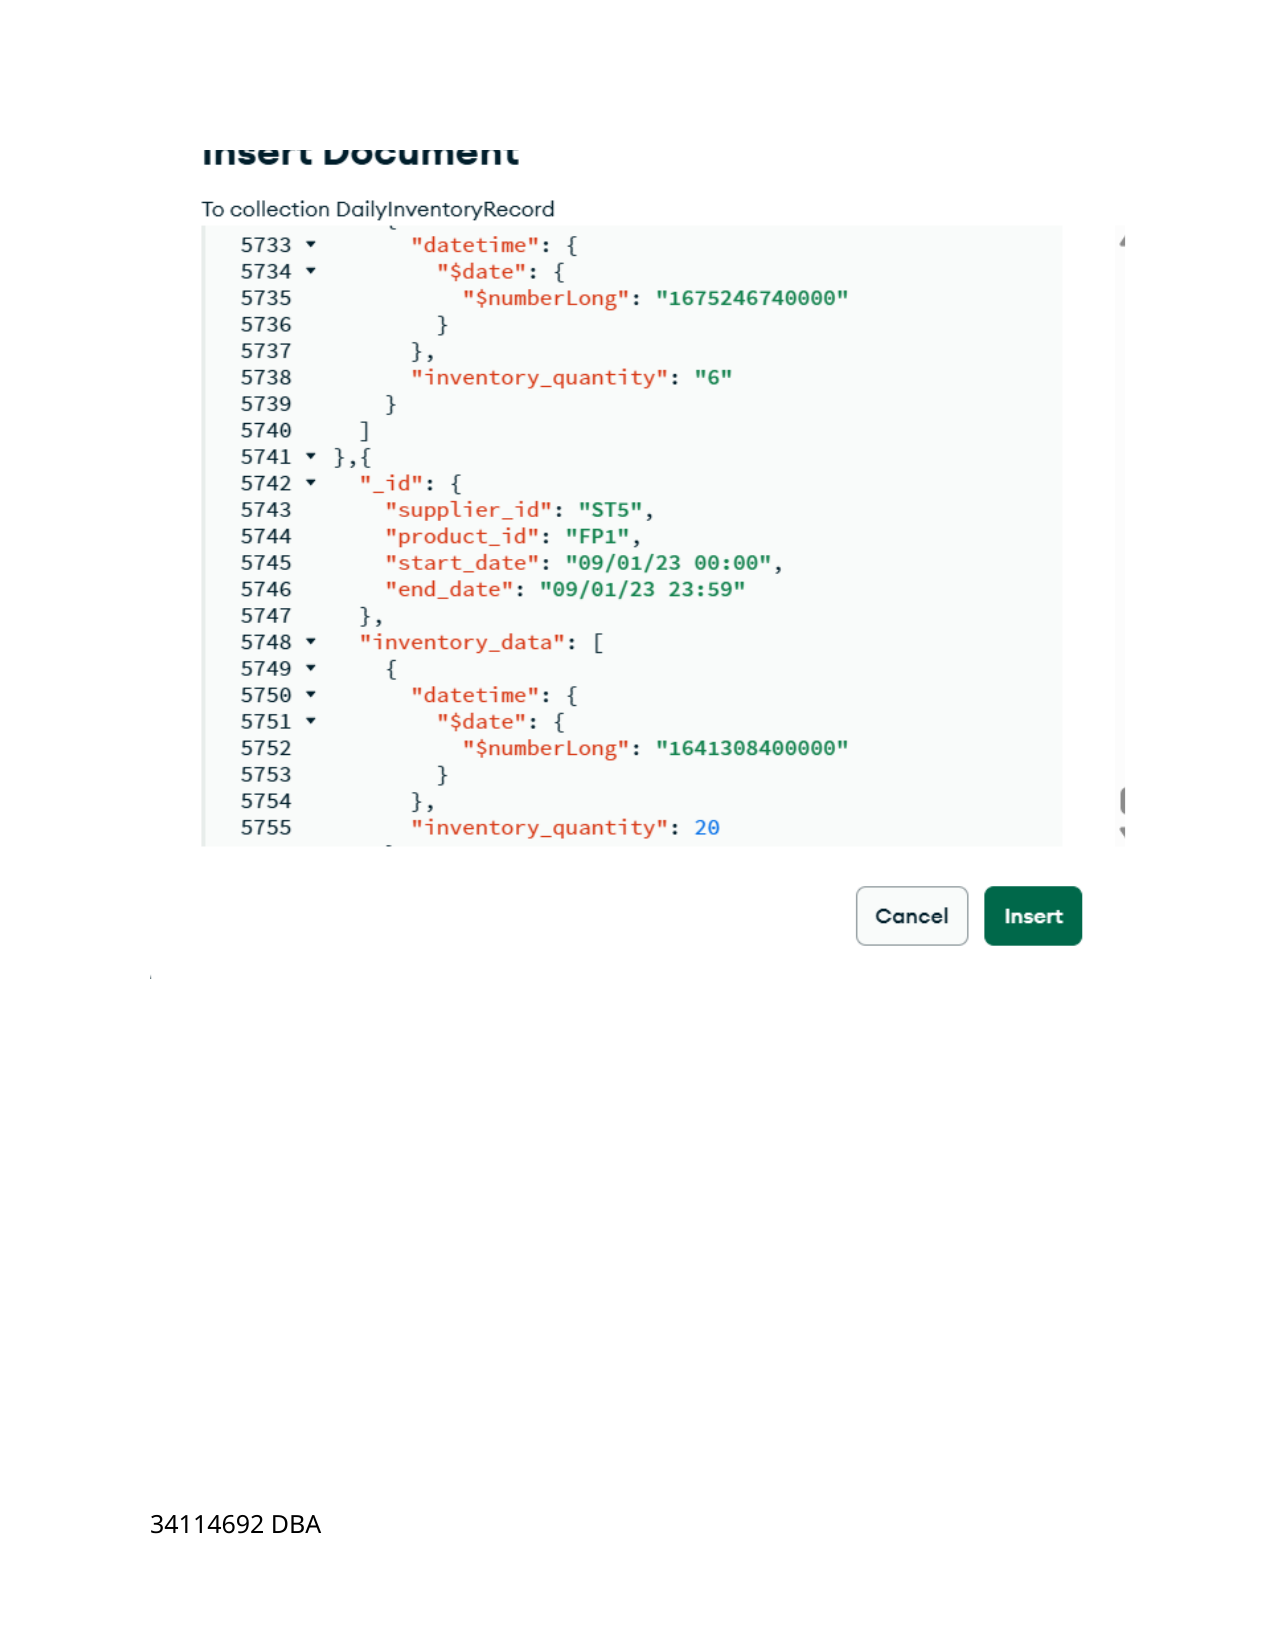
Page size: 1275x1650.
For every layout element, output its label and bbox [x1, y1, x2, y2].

picture [150, 150, 1125, 979]
